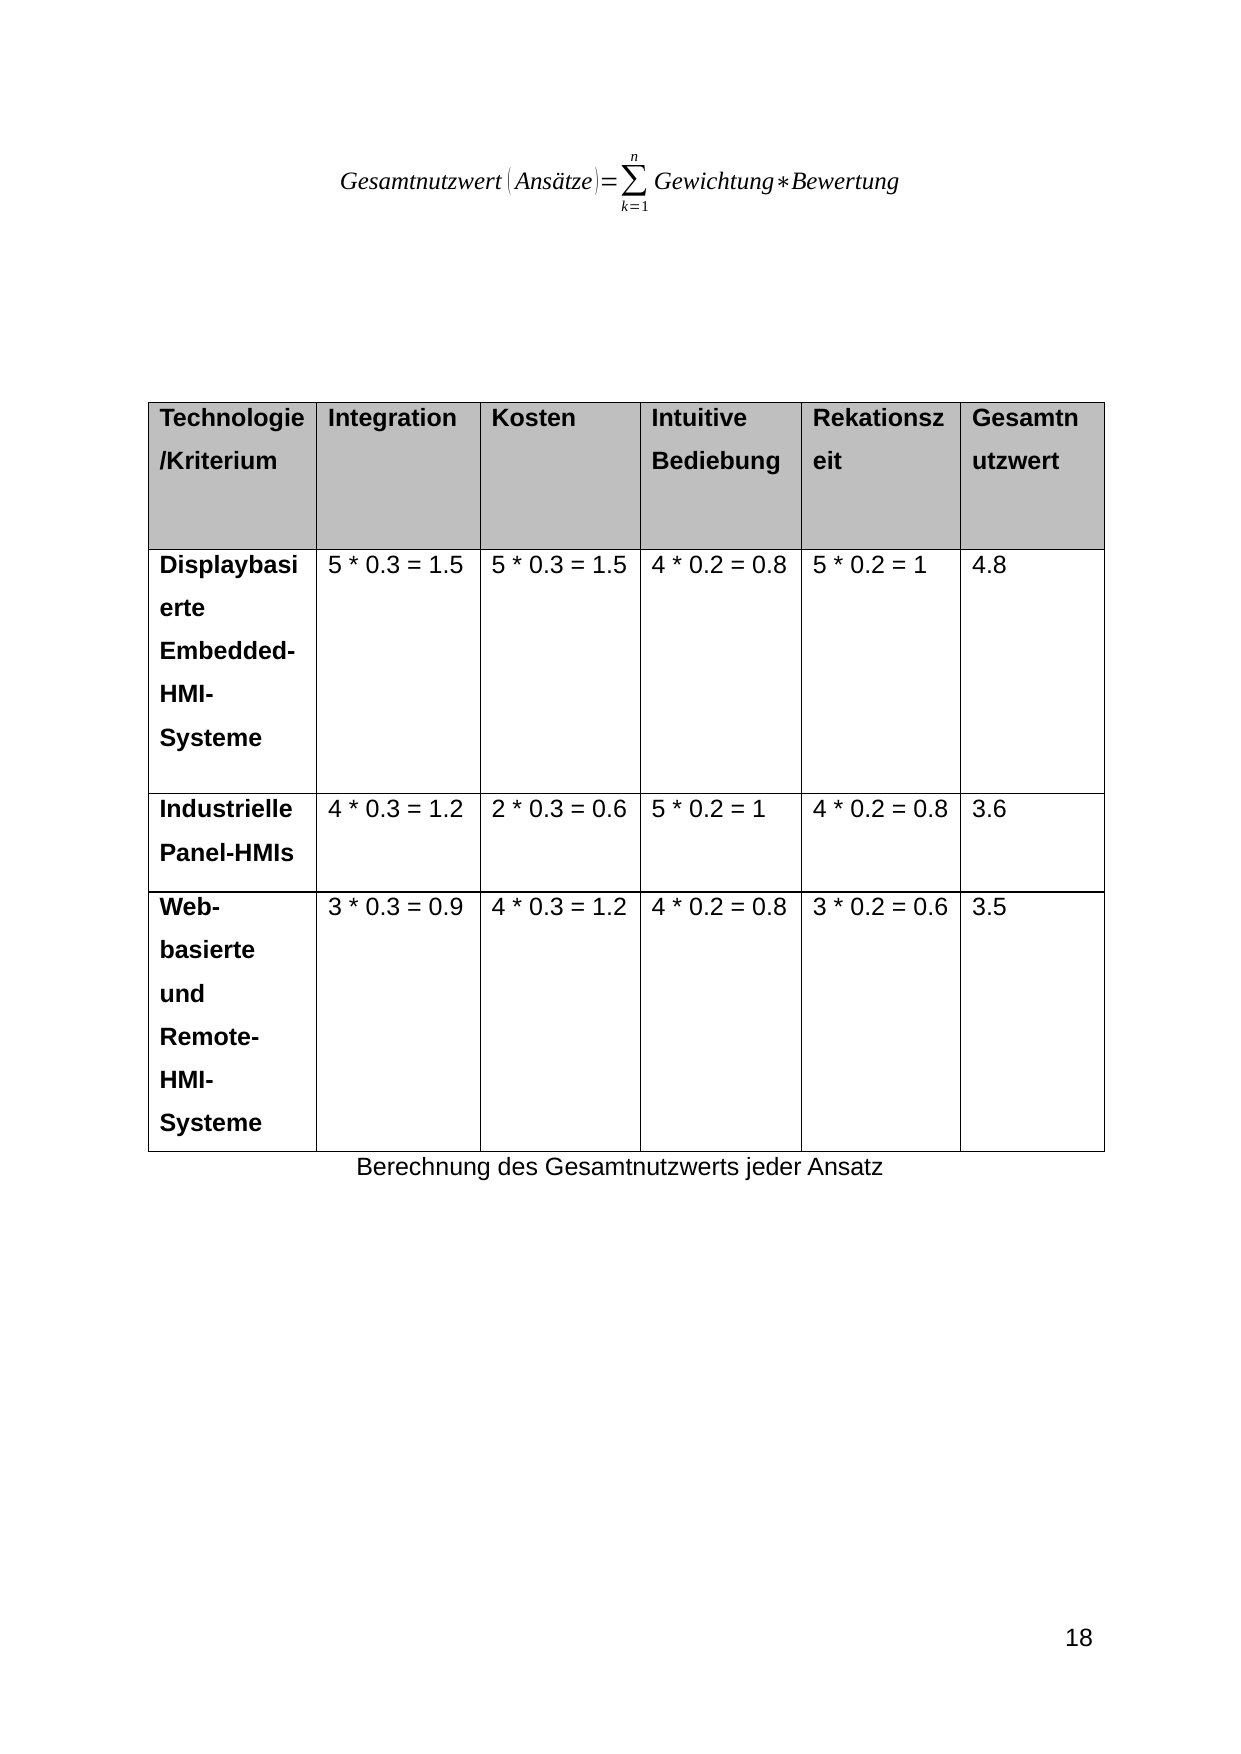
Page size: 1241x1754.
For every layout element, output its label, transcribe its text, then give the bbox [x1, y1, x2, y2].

text Berechnung des Gesamtnutzwerts jeder Ansatz [148, 1152, 1093, 1181]
table_cell 3.6 [961, 794, 1104, 891]
table_cell 4.8 [961, 550, 1104, 793]
table_cell 4 * 0.3 = 1.2 [481, 893, 640, 1151]
table_cell 4 * 0.2 = 0.8 [641, 550, 801, 793]
table_cell 5 * 0.2 = 1 [802, 550, 960, 793]
table_header Rekationszeit [802, 403, 960, 549]
table_cell 4 * 0.3 = 1.2 [317, 794, 480, 891]
table_cell 3 * 0.3 = 0.9 [317, 893, 480, 1151]
table_cell 4 * 0.2 = 0.8 [641, 893, 801, 1151]
table_cell Web-basierte und Remote-HMI-Systeme [149, 893, 316, 1151]
table_header Integration [317, 403, 480, 549]
table_cell 2 * 0.3 = 0.6 [481, 794, 640, 891]
table_cell 5 * 0.2 = 1 [641, 794, 801, 891]
table_header Gesamtnutzwert [961, 403, 1104, 549]
table_cell 4 * 0.2 = 0.8 [802, 794, 960, 891]
table_cell Displaybasierte Embedded-HMI-Systeme [149, 550, 316, 793]
table_cell 3 * 0.2 = 0.6 [802, 893, 960, 1151]
table_cell 3.5 [961, 893, 1104, 1151]
table_header Kosten [481, 403, 640, 549]
table_cell 5 * 0.3 = 1.5 [317, 550, 480, 793]
table_header Intuitive Bediebung [641, 403, 801, 549]
table_cell Industrielle Panel-HMIs [149, 794, 316, 891]
table_cell 5 * 0.3 = 1.5 [481, 550, 640, 793]
table_header Technologie/Kriterium [149, 403, 316, 549]
